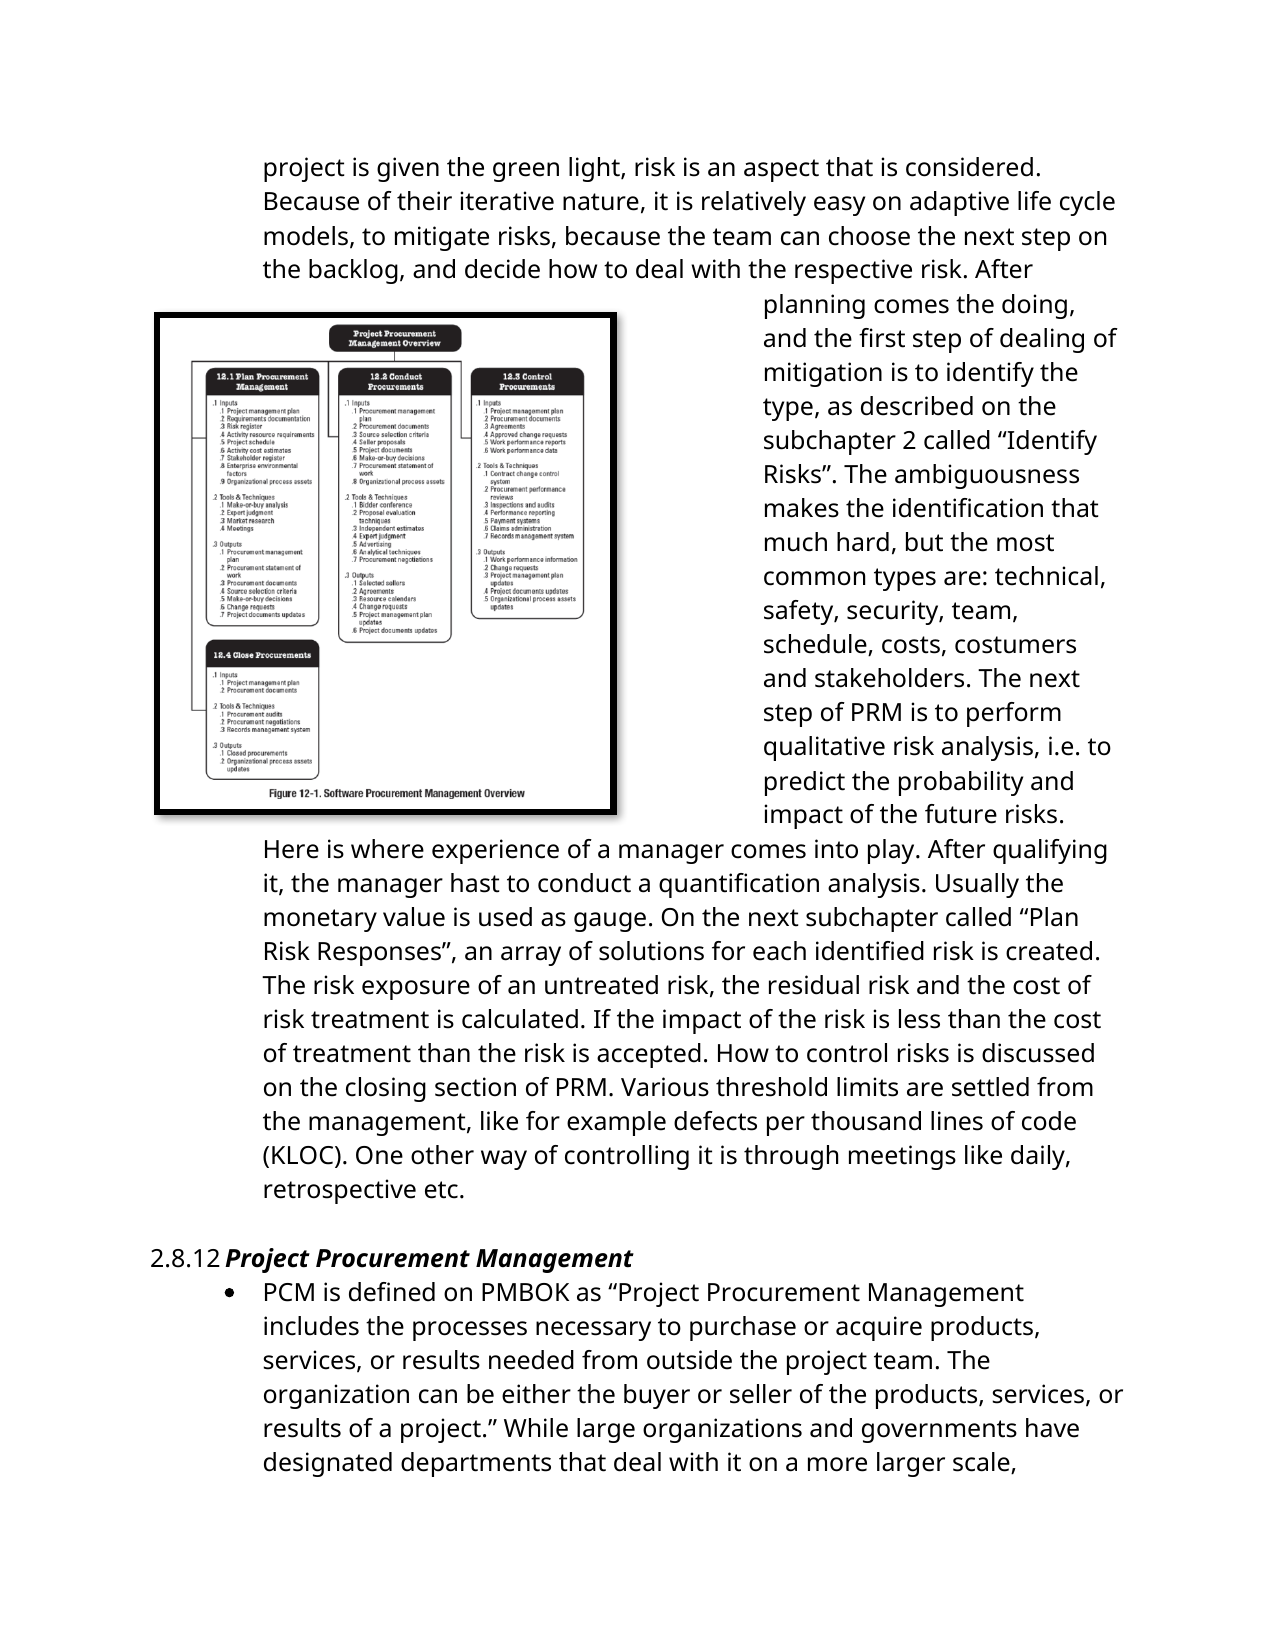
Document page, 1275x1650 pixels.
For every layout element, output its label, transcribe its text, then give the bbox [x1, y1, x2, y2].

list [225, 150, 1125, 1206]
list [225, 1275, 1125, 1479]
subtitle Project Procurement Management [150, 1241, 1125, 1275]
picture [160, 318, 610, 809]
